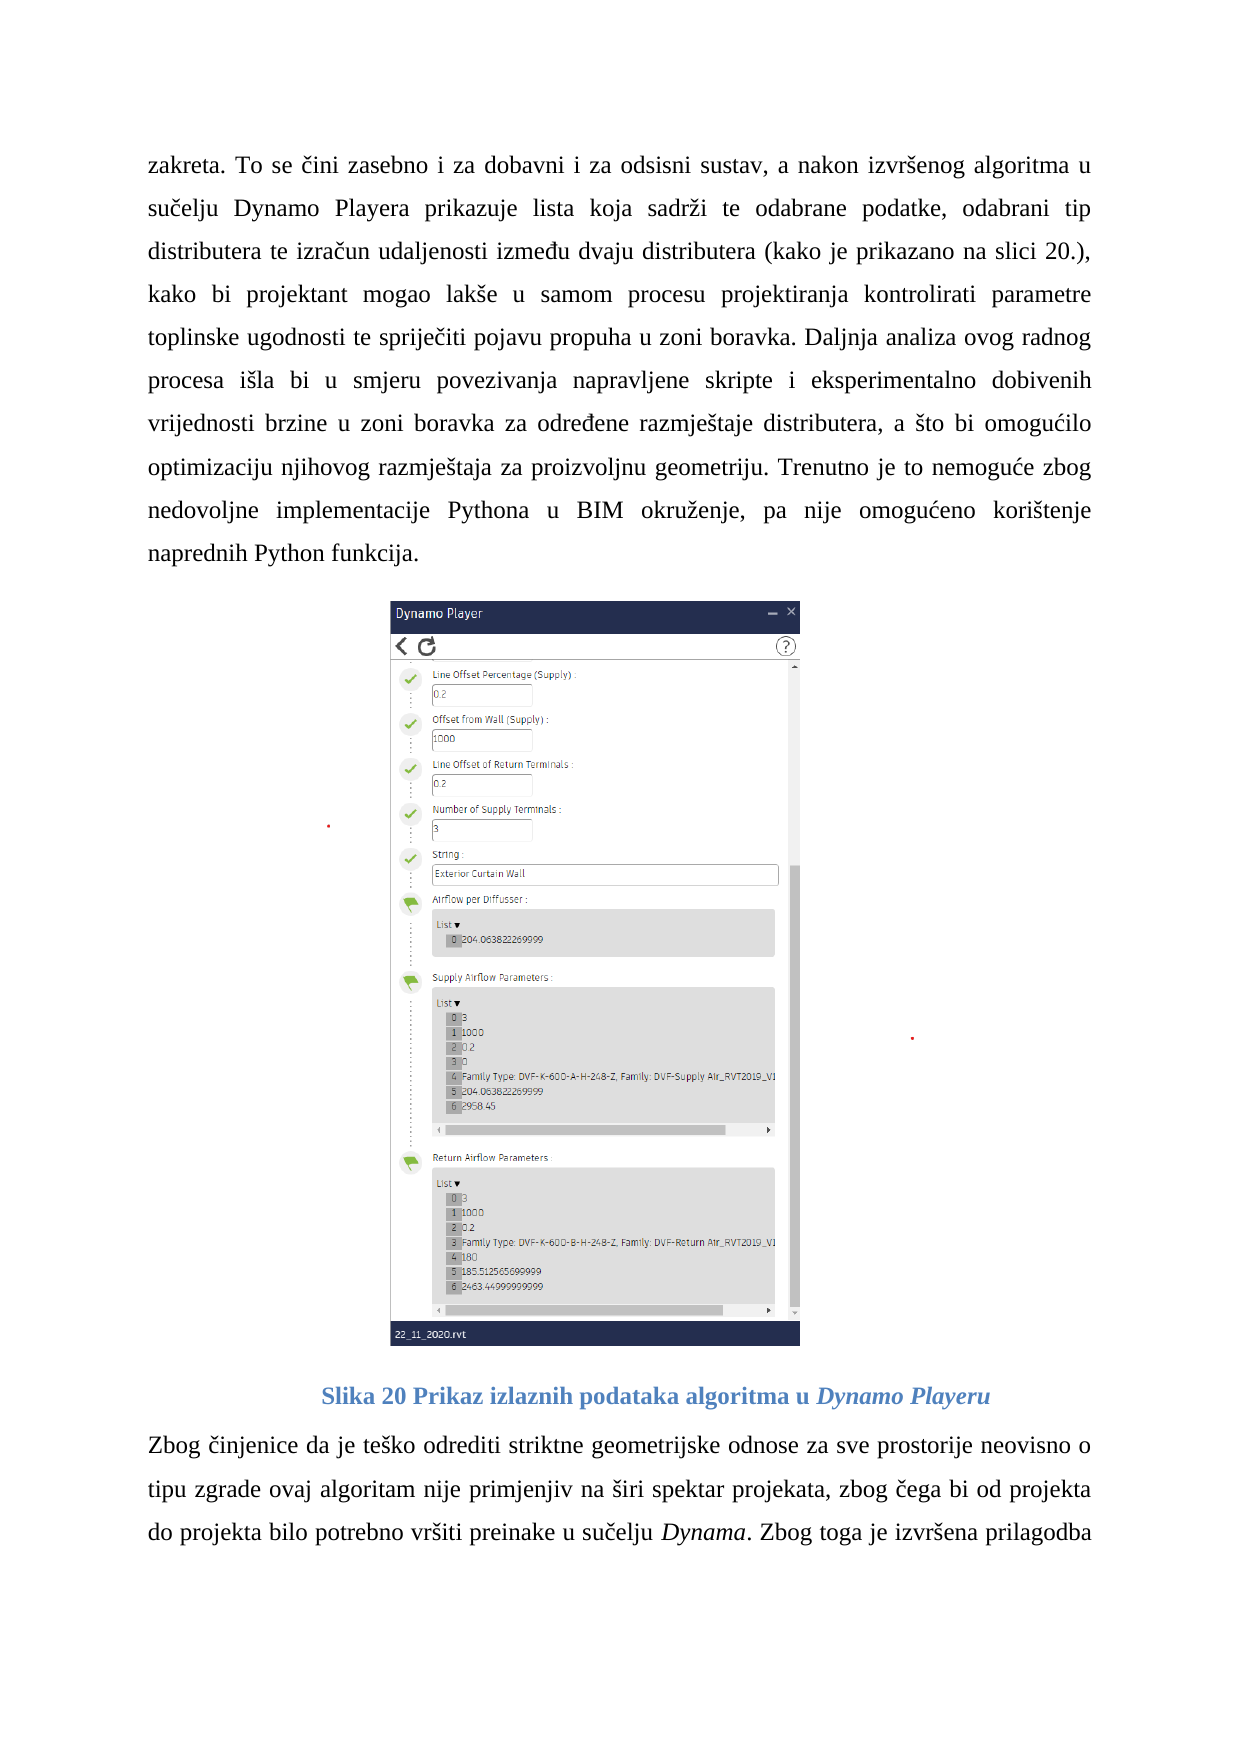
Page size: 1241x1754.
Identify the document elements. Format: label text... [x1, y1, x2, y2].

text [148, 1431, 1092, 1546]
text Slika 20 Prikaz izlaznih podataka algoritma u Dynamo Playeru [148, 1381, 1092, 1410]
picture [326, 601, 914, 1346]
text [148, 150, 1092, 567]
